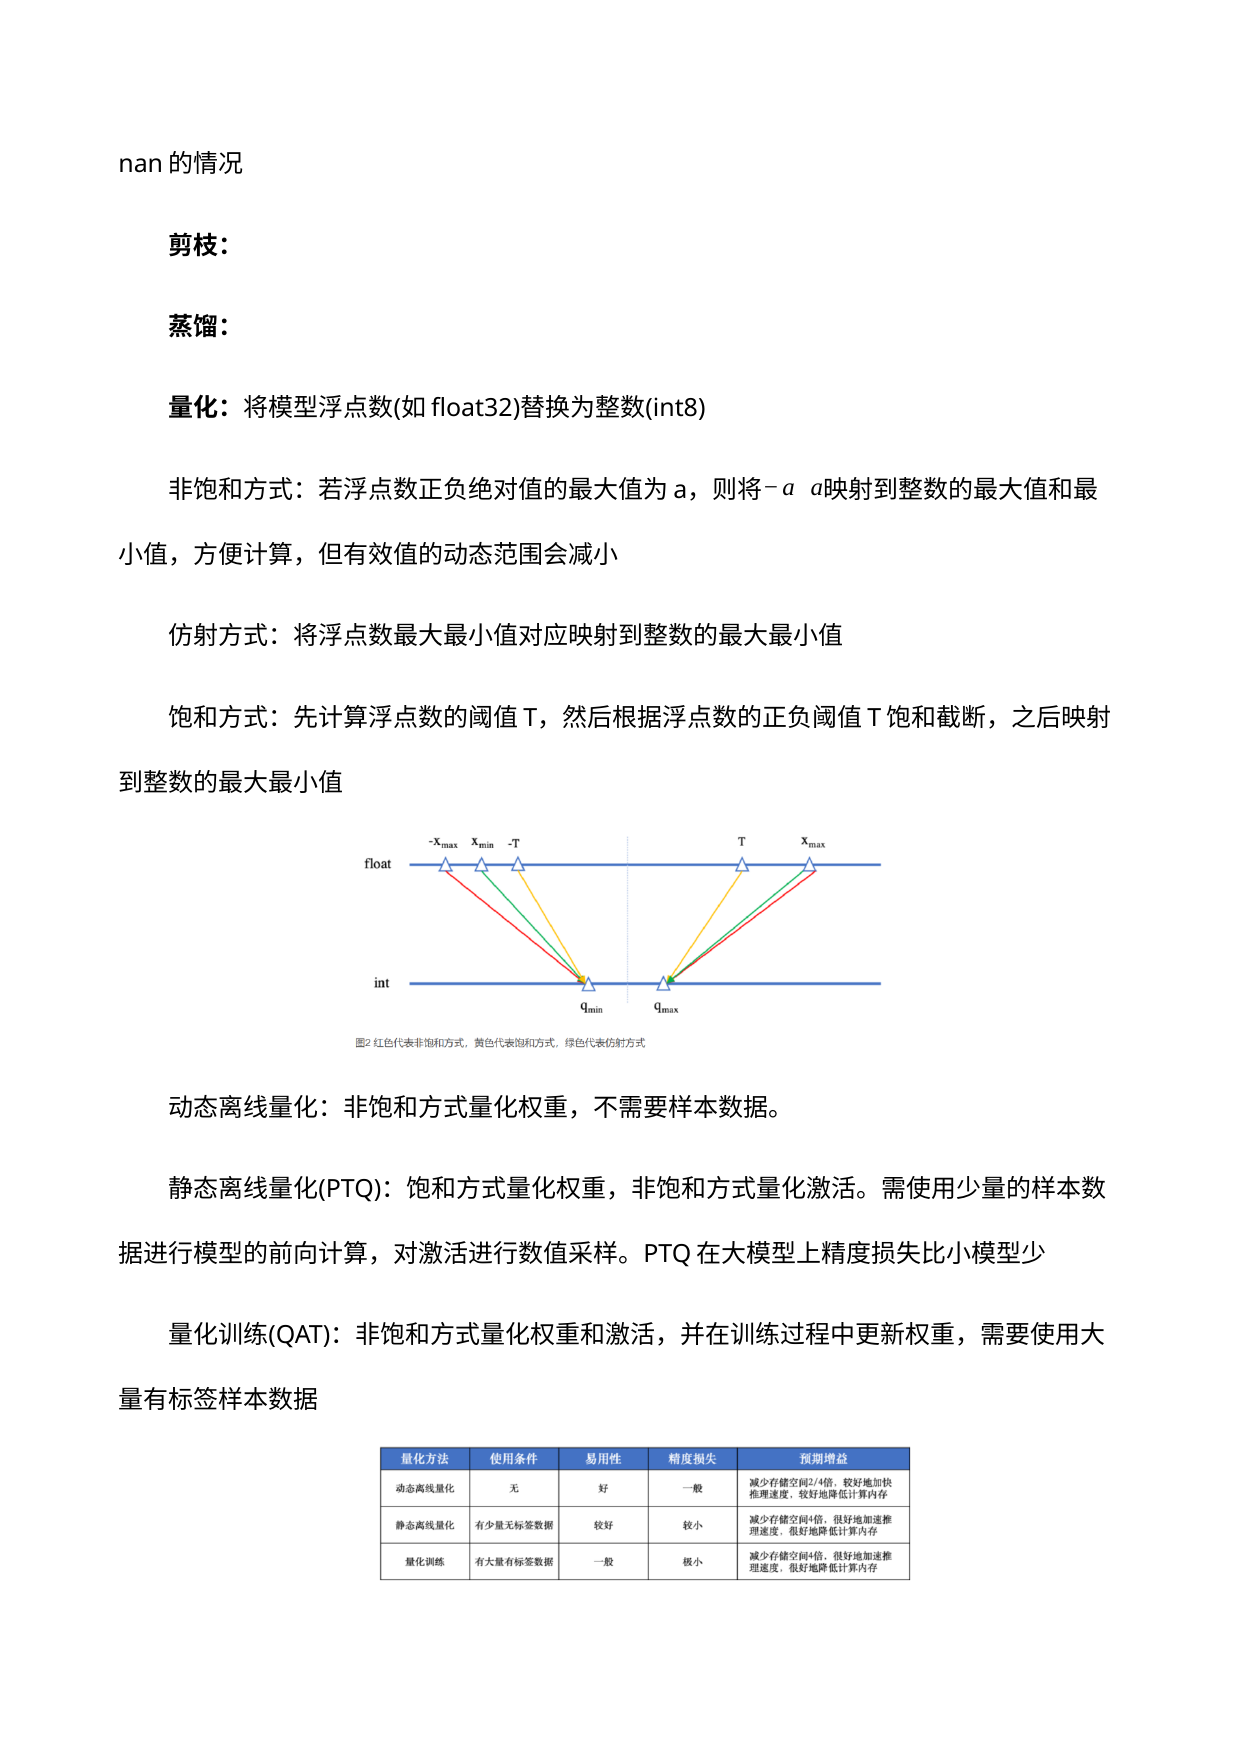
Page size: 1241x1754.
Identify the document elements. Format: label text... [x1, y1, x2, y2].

text 量化：将模型浮点数(如float32)替换为整数(int8) [118, 373, 1122, 438]
text 非饱和方式：若浮点数正负绝对值的最大值为a，则将映射到整数的最大值和最小值，方便计算，但有效值的动态范围会减小 [118, 455, 1122, 585]
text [118, 129, 1122, 194]
text 剪枝： [118, 211, 1122, 276]
text 静态离线量化(PTQ)：饱和方式量化权重，非饱和方式量化激活。需使用少量的样本数据进行模型的前向计算，对激活进行数值采样。PTQ在大模型上精度损失比小模型少 [118, 1154, 1122, 1284]
text 动态离线量化：非饱和方式量化权重，不需要样本数据。 [118, 1073, 1122, 1138]
picture [379, 1446, 911, 1581]
text 量化训练(QAT)：非饱和方式量化权重和激活，并在训练过程中更新权重，需要使用大量有标签样本数据 [118, 1301, 1122, 1431]
text 饱和方式：先计算浮点数的阈值T，然后根据浮点数的正负阈值T饱和截断，之后映射到整数的最大最小值 [118, 683, 1122, 813]
text 蒸馏： [118, 292, 1122, 357]
text 仿射方式：将浮点数最大最小值对应映射到整数的最大最小值 [118, 601, 1122, 666]
picture [354, 828, 886, 1050]
